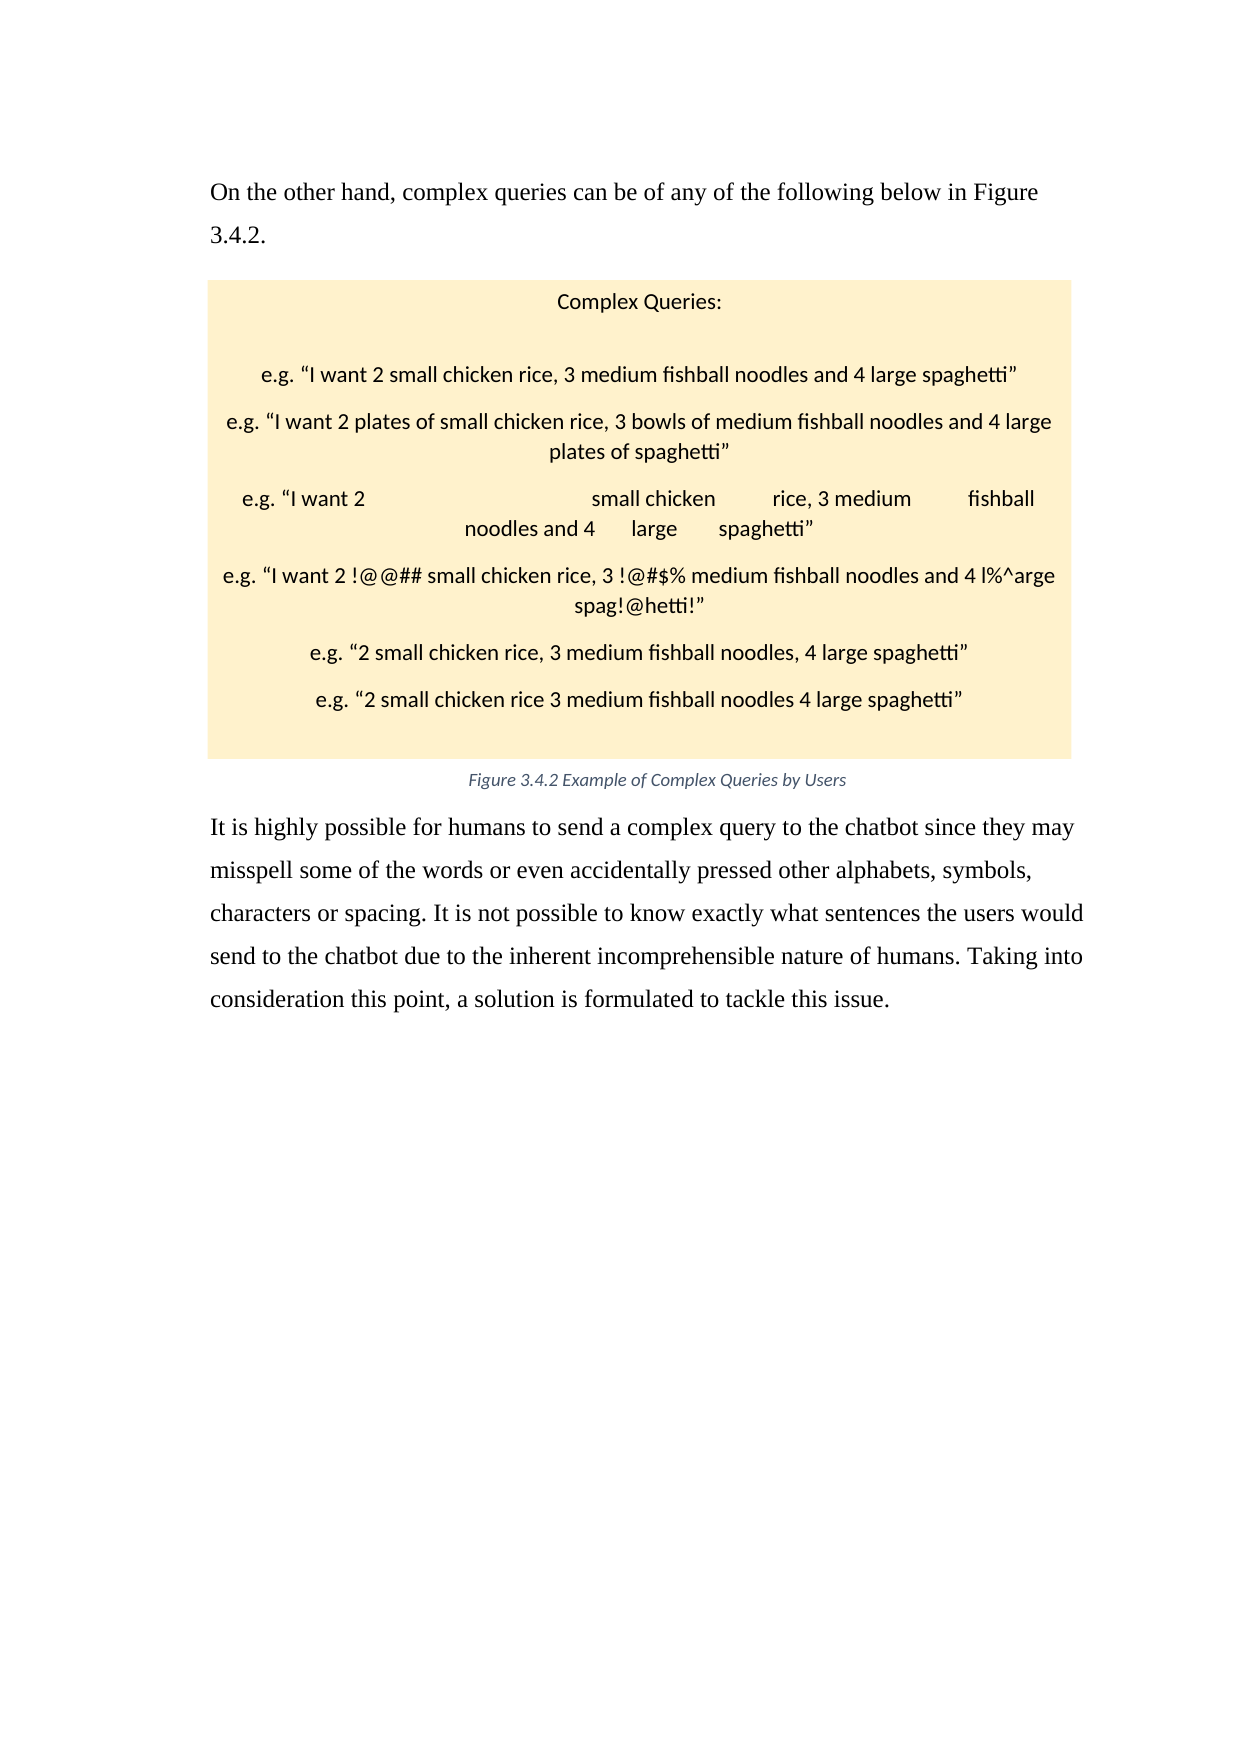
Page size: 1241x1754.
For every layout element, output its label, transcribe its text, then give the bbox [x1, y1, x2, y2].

text It is highly possible for humans to send a complex query to the chatbot since they may misspell some of the words or even accidentally pressed other alphabets, symbols, characters or spacing. It is not possible to know exactly what sentences the users would send to the chatbot due to the inherent incomprehensible nature of humans. Taking into consideration this point, a solution is formulated to tackle this issue. [210, 280, 1090, 1013]
text On the other hand, complex queries can be of any of the following below in Figure 3.4.2. [210, 177, 1090, 249]
